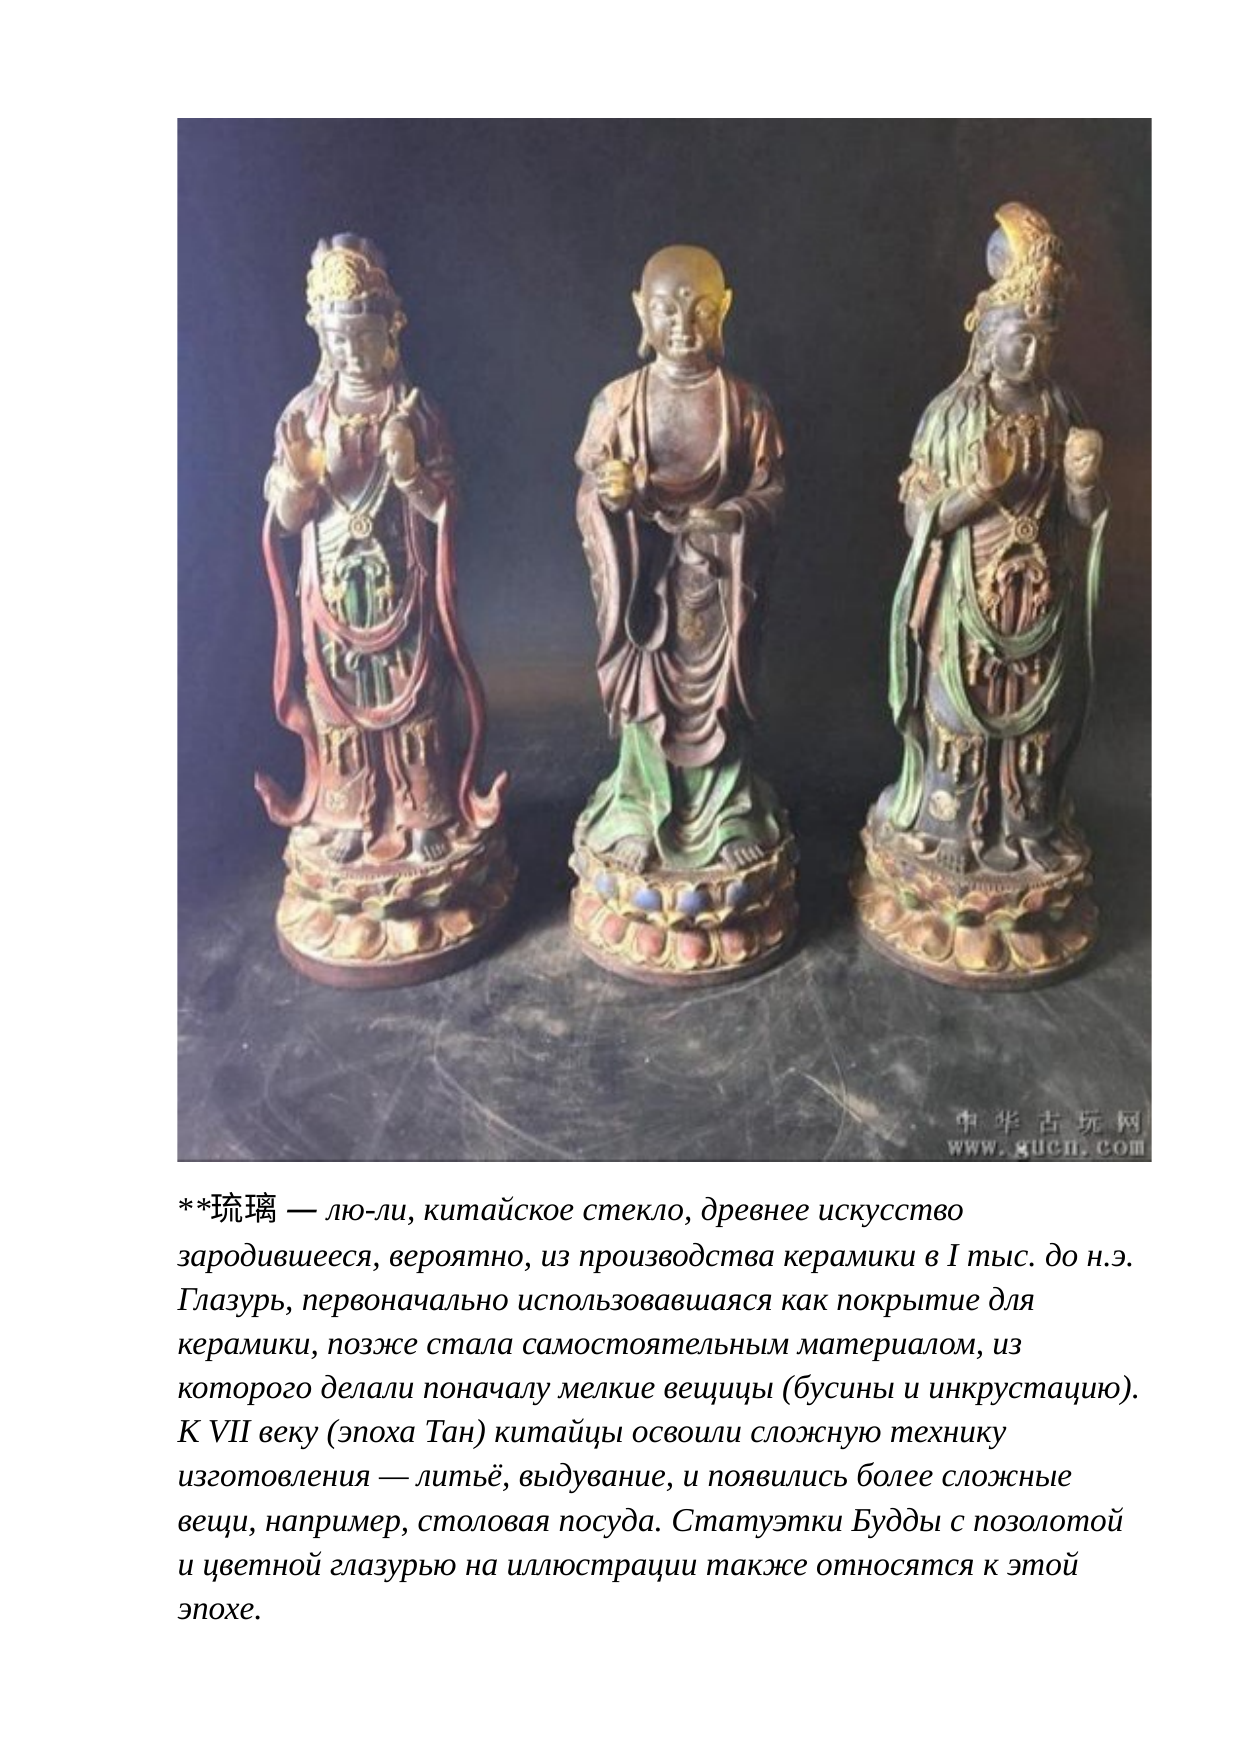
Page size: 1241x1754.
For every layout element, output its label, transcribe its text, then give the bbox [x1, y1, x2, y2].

picture [177, 118, 1152, 1162]
text **琉璃 — лю-ли, китайское стекло, древнее искусство зародившееся, вероятно, из производства керамики в I тыс. до н.э. Глазурь, первоначально использовавшаяся как покрытие для керамики, позже стала самостоятельным материалом, из которого делали поначалу мелкие вещицы (бусины и инкрустацию). К VII веку (эпоха Тан) китайцы освоили сложную технику изготовления — литьё, выдувание, и появились более сложные вещи, например, столовая посуда. Статуэтки Будды с позолотой и цветной глазурью на иллюстрации также относятся к этой эпохе. [177, 1184, 1152, 1626]
